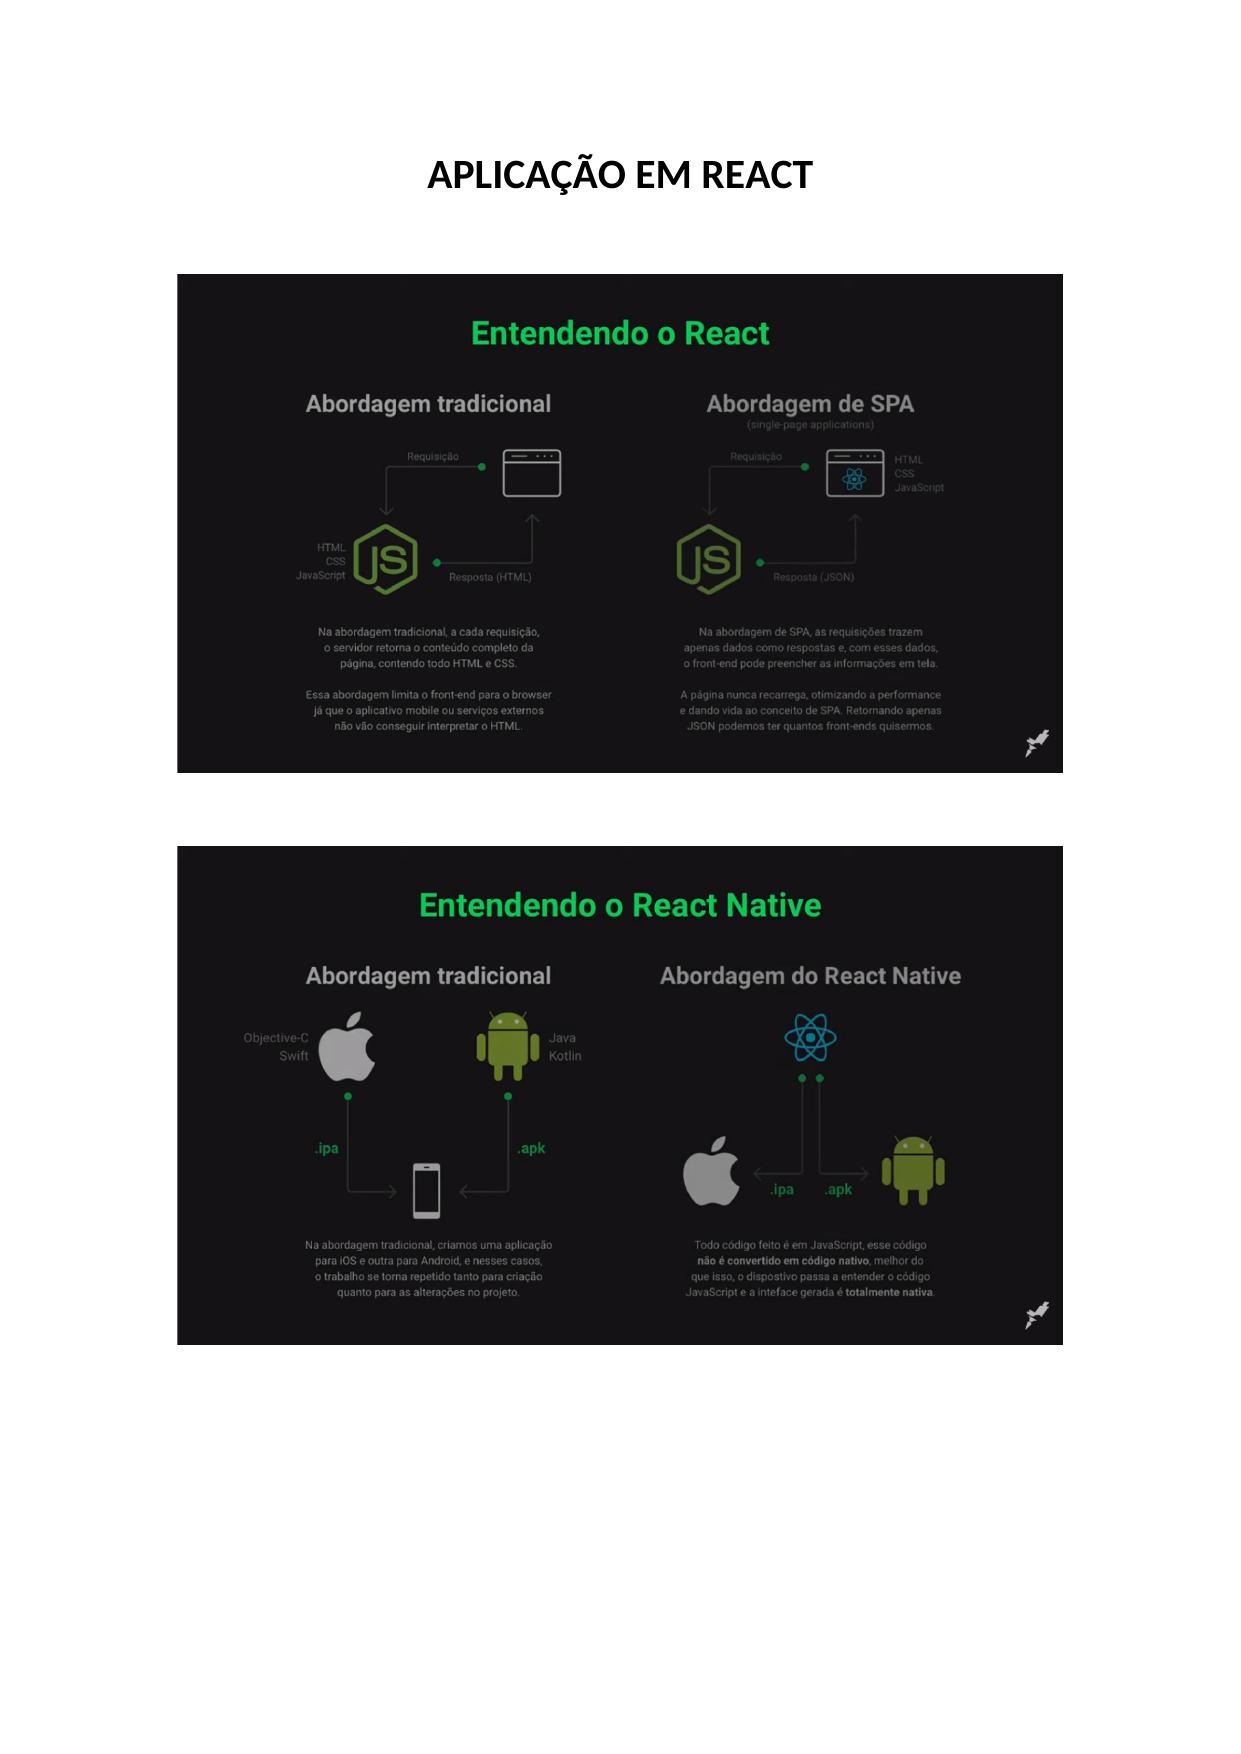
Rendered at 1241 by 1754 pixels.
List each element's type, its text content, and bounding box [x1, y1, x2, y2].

text APLICAÇÃO EM REACT [177, 148, 1063, 198]
picture [177, 274, 1063, 773]
picture [177, 846, 1063, 1345]
